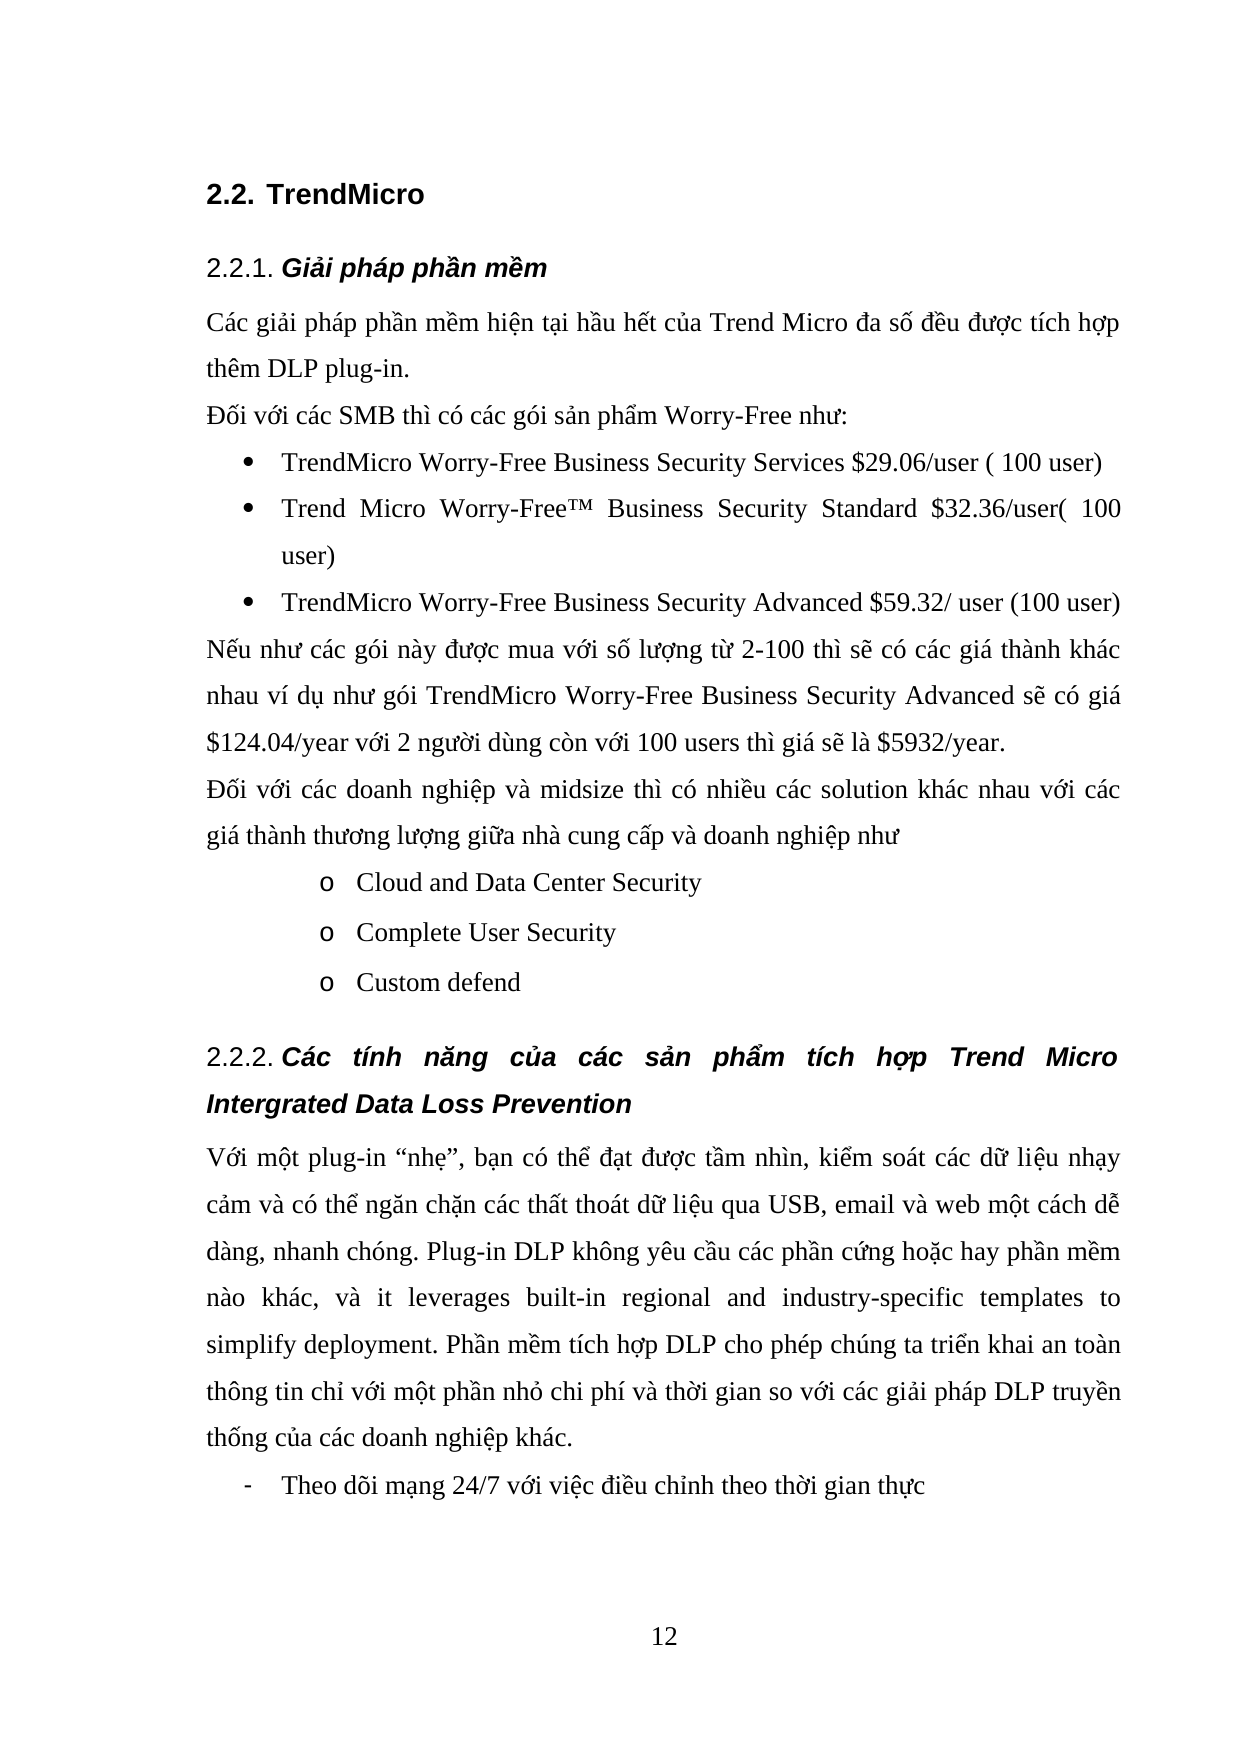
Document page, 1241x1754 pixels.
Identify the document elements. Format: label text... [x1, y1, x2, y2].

subtitle TrendMicro [206, 177, 1122, 211]
subtitle Giải pháp phần mềm [206, 252, 1122, 284]
list Complete User Security [319, 916, 1122, 950]
list Đối với các SMB thì có các gói sản phẩm Worry-Free như: [206, 399, 1122, 430]
list Nếu như các gói này được mua với số lượng từ 2-100 thì sẽ có các giá thành khác nhau ví dụ như gói TrendMicro Worry-Free Business Security Advanced sẽ có giá $124.04/year với 2 người dùng còn với 100 users thì giá sẽ là $5932/year. [206, 633, 1122, 757]
list TrendMicro Worry-Free Business Security Advanced $59.32/ user (100 user) [244, 586, 1122, 617]
list TrendMicro Worry-Free Business Security Services $29.06/user ( 100 user) [244, 446, 1122, 477]
subtitle Các tính năng của các sản phẩm tích hợp Trend Micro Intergrated Data Loss Prevention [206, 1041, 1122, 1119]
list Các giải pháp phần mềm hiện tại hầu hết của Trend Micro đa số đều được tích hợp thêm DLP plug-in. [206, 306, 1122, 383]
list Với một plug-in “nhẹ”, bạn có thể đạt được tầm nhìn, kiểm soát các dữ liệu nhạy cảm và có thể ngăn chặn các thất thoát dữ liệu qua USB, email và web một cách dễ dàng, nhanh chóng. Plug-in DLP không yêu cầu các phần cứng hoặc hay phần mềm nào khác, và it leverages built-in regional and industry-specific templates to simplify deployment. Phần mềm tích hợp DLP cho phép chúng ta triển khai an toàn thông tin chỉ với một phần nhỏ chi phí và thời gian so với các giải pháp DLP truyền thống của các doanh nghiệp khác. [206, 1141, 1122, 1453]
list Custom defend [319, 966, 1122, 1000]
list Theo dõi mạng 24/7 với việc điều chỉnh theo thời gian thực [244, 1468, 1122, 1501]
list Trend Micro Worry-Free™ Business Security Standard $32.36/user( 100 user) [244, 492, 1122, 570]
list Đối với các doanh nghiệp và midsize thì có nhiều các solution khác nhau với các giá thành thương lượng giữa nhà cung cấp và doanh nghiệp như [206, 773, 1122, 851]
list Cloud and Data Center Security [319, 866, 1122, 899]
